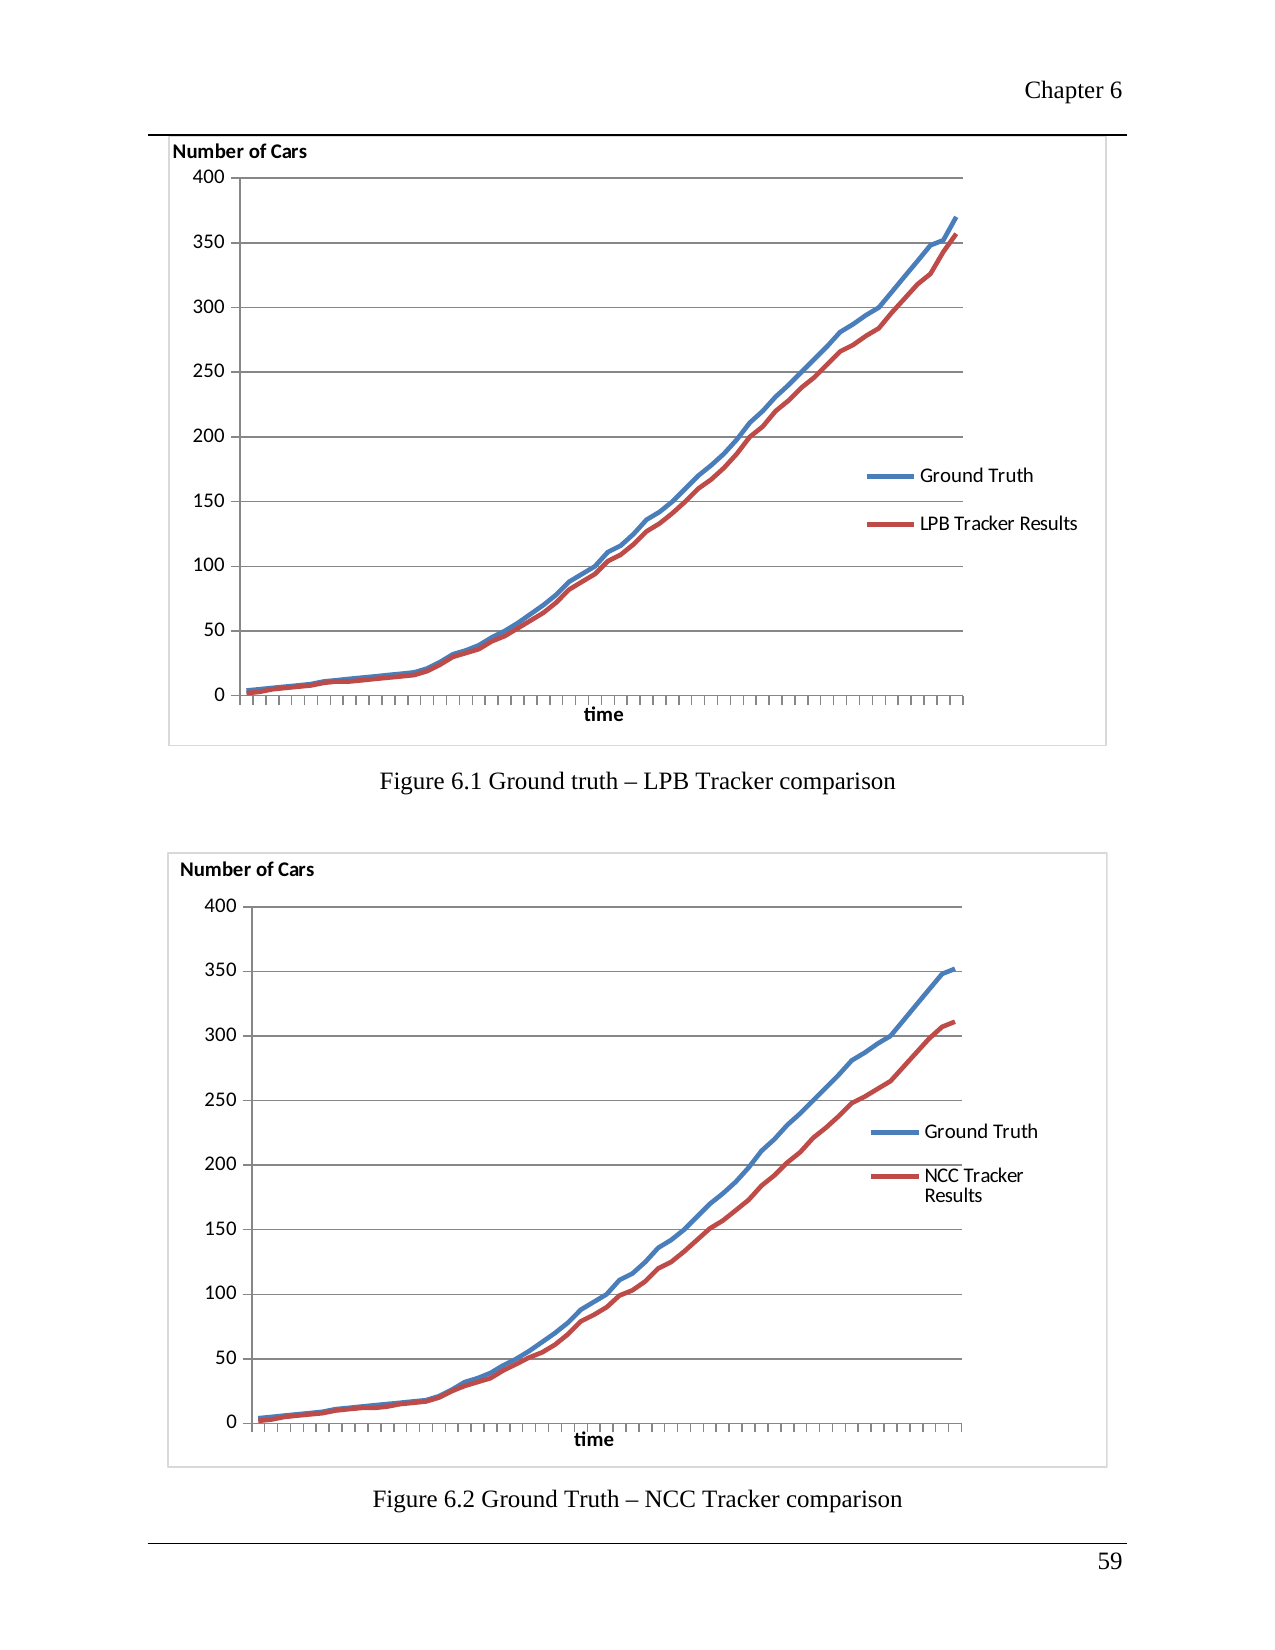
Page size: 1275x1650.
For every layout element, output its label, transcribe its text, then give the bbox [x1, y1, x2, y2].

text Figure 6.2 Ground Truth – NCC Tracker comparison [148, 1484, 1127, 1513]
text Figure 6.1 Ground truth – LPB Tracker comparison [148, 766, 1127, 794]
